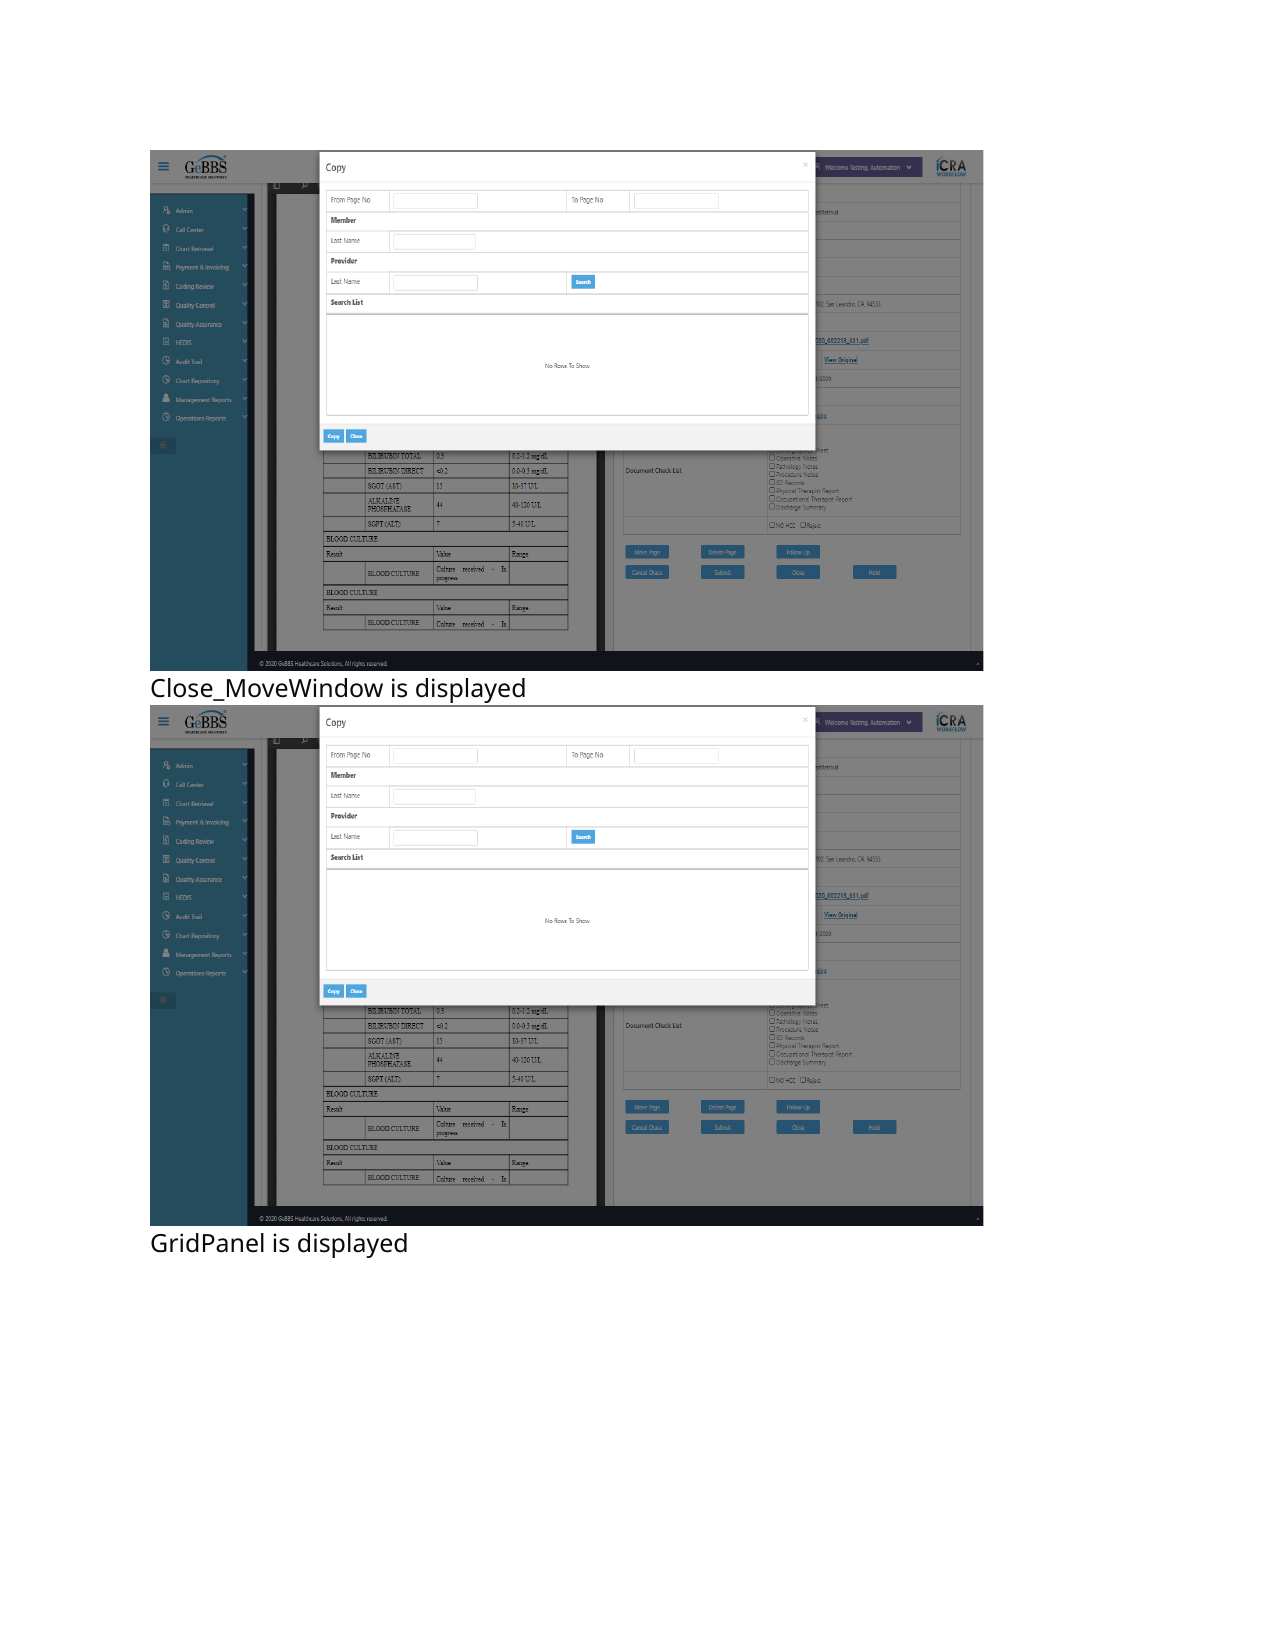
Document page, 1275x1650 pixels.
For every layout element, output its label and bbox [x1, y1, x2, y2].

picture [150, 150, 984, 671]
text [150, 150, 1125, 1260]
picture [150, 705, 984, 1226]
